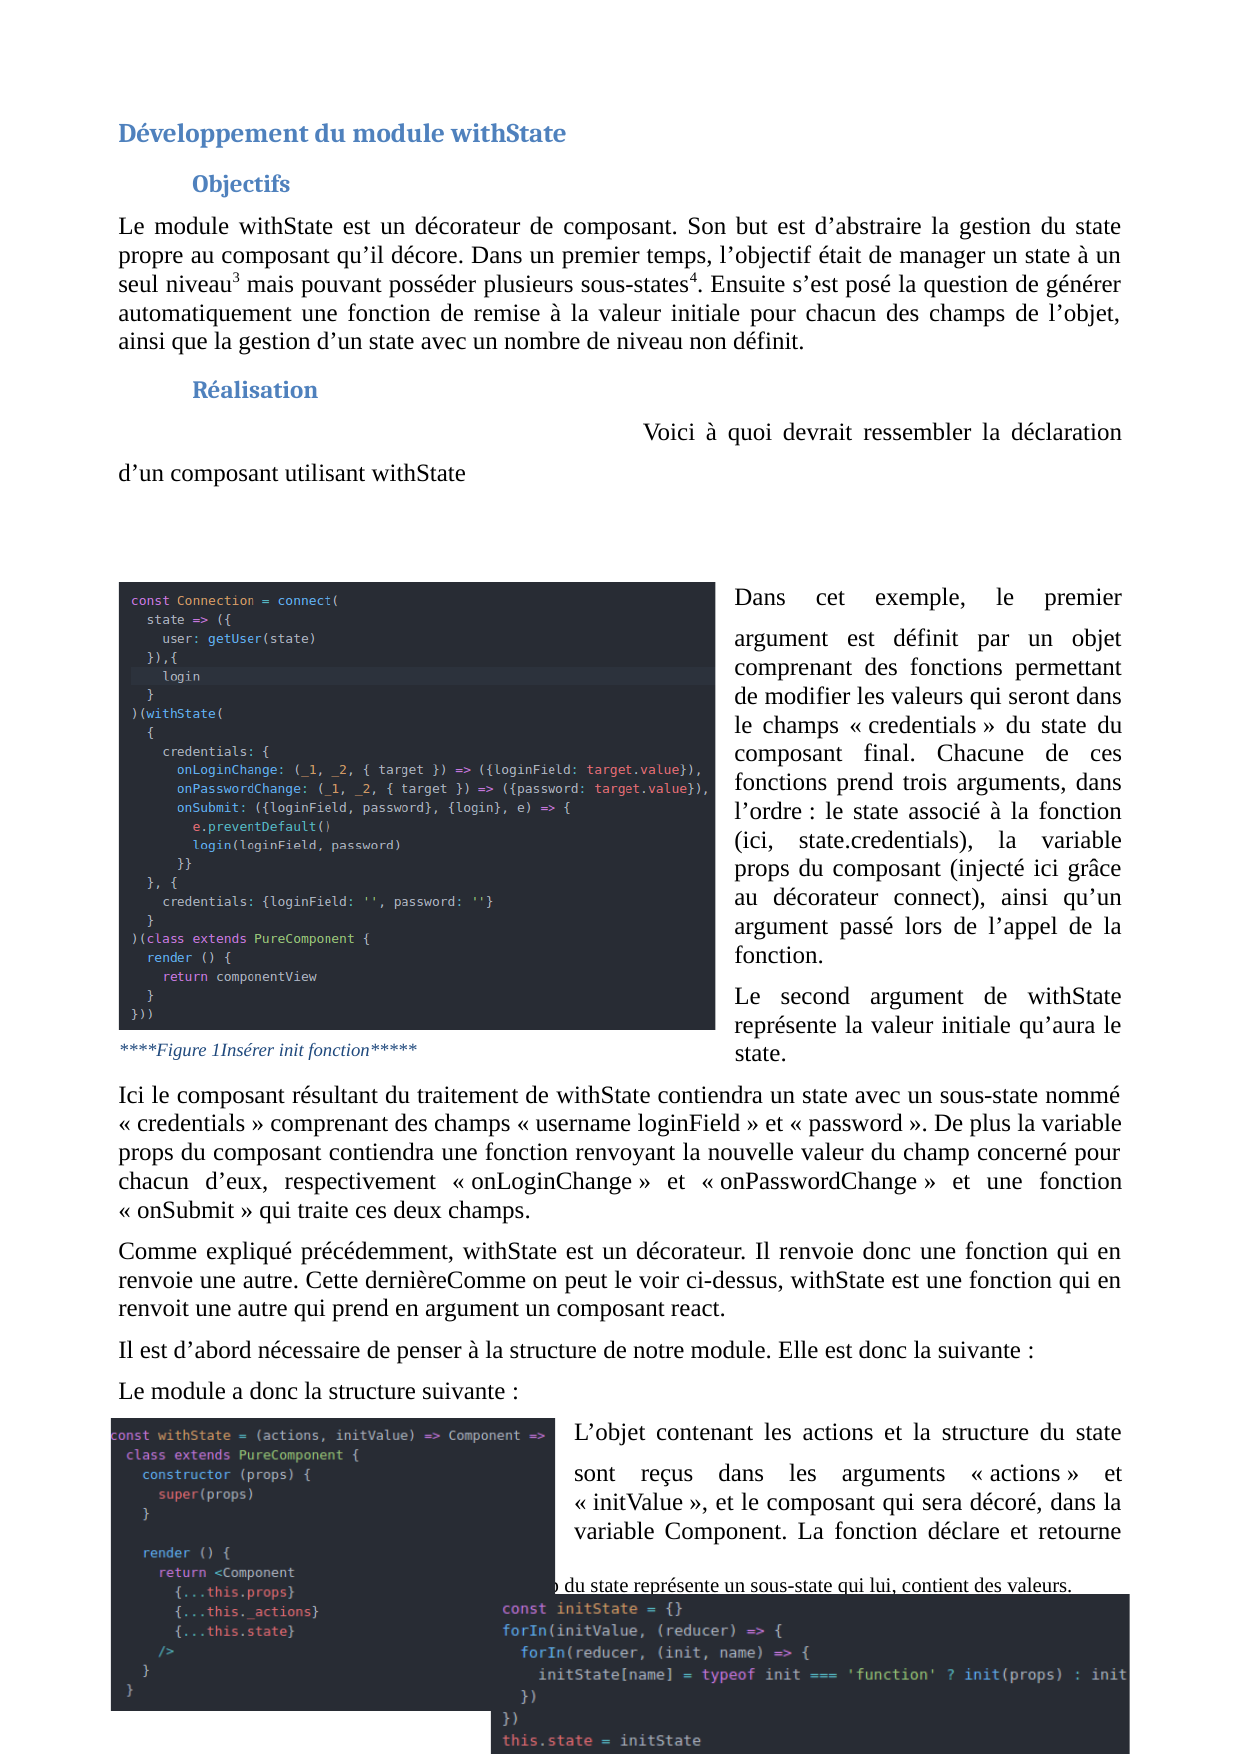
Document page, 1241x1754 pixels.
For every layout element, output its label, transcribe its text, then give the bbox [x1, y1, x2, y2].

text Le module withState est un décorateur de composant. Son but est d’abstraire la gestion du state propre au composant qu’il décore. Dans un premier temps, l’objectif était de manager un state à un seul niveau mais pouvant posséder plusieurs sous-states. Ensuite s’est posé la question de générer automatiquement une fonction de remise à la valeur initiale pour chacun des champs de l’objet, ainsi que la gestion d’un state avec un nombre de niveau non définit. [118, 211, 1122, 355]
text prend en argument un composant react. [118, 1236, 1122, 1322]
text Le second argument de withState représente la valeur initiale qu’aura le state. [118, 981, 1122, 1067]
picture [110, 1418, 1130, 1754]
subtitle Objectifs [192, 170, 1122, 199]
subtitle Développement du module withState [118, 118, 1122, 149]
text Dans cet exemple, le premier argument est défini par un objet comprenant des fonctions permettant de modifier les valeurs qui seront dans le champs « credentials » du state du composant final. Chacune de ces fonctions prend trois arguments, dans l’ordre : le state associé à la fonction (ici, state.credentials), la variable props du composant, ainsi qu’un argument passé lors de l’appel de la fonction. [716, 582, 1122, 968]
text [118, 1417, 1122, 1545]
text Voici à quoi devrait ressembler la déclaration d’un composant utilisant withState [118, 417, 1122, 487]
picture [118, 582, 716, 1030]
text Ici le composant résultant du traitement de withState contiendra un state avec un sous-state nommé « credentials » comprenant des champs « » et « password ». De plus la variable props du composant contiendra une fonction renvoyant la nouvelle valeur du champ concerné pour chacun d’eux, respectivement « onLoginChange » et « onPasswordChange » et une fonction « onSubmit ». [118, 1080, 1122, 1223]
text Il est d’abord nécessaire de penser à la structure de notre module. [118, 1335, 1122, 1363]
subtitle Réalisation [192, 376, 1122, 405]
